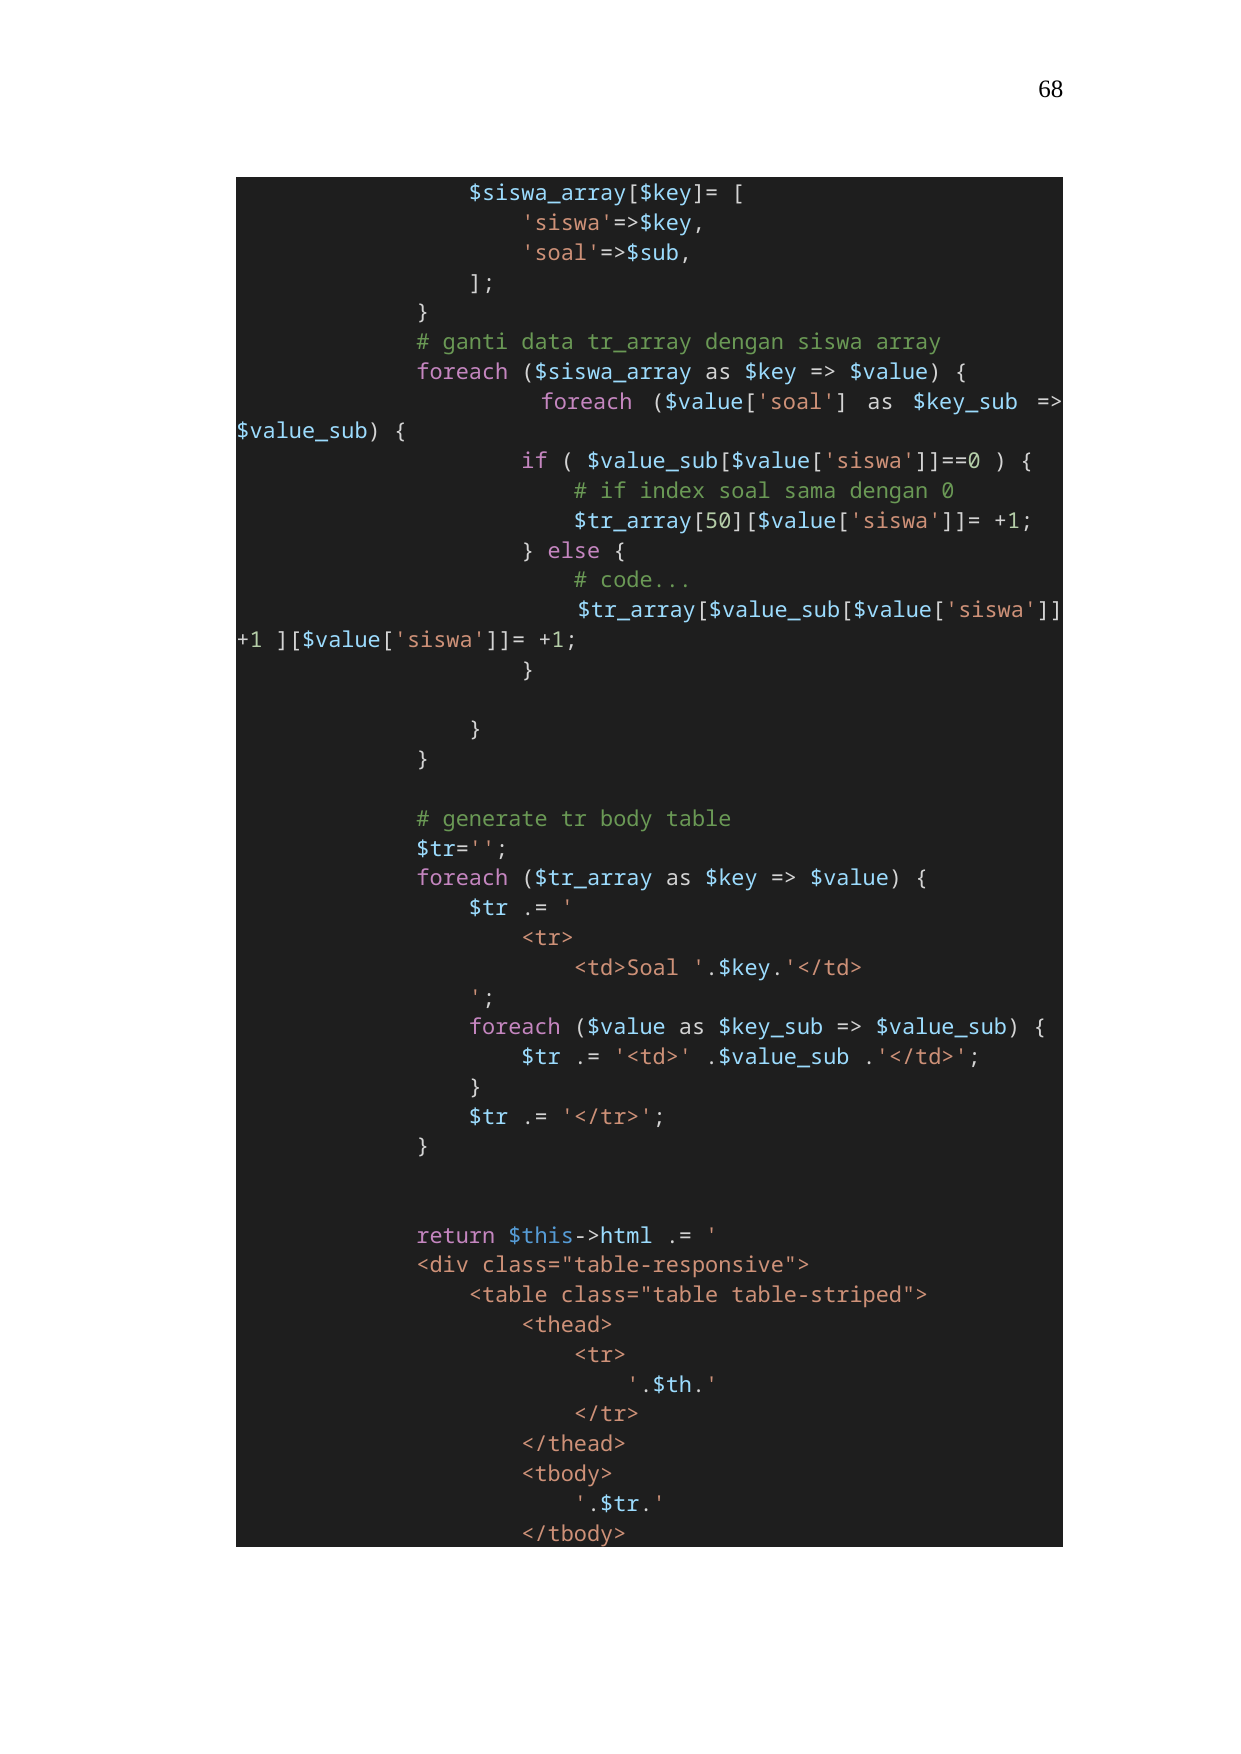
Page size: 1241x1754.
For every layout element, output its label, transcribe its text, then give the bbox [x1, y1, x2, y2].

text $tr=''; [236, 832, 1063, 862]
text $tr_array[$value_sub[$value['siswa']]+1 ][$value['siswa']]= +1; [236, 594, 1063, 654]
text ]; [236, 267, 1063, 296]
text '.$th.' [236, 1368, 1063, 1398]
text # ganti data tr_array dengan siswa array [236, 326, 1063, 356]
text $siswa_array[$key]= [ [236, 177, 1063, 207]
text foreach ($tr_array as $key => $value) { [236, 862, 1063, 892]
text $tr .= '<td>' .$value_sub .'</td>'; [236, 1041, 1063, 1071]
text if ( $value_sub[$value['siswa']]==0 ) { [236, 445, 1063, 475]
text } [236, 296, 1063, 326]
text $tr .= '</tr>'; [236, 1101, 1063, 1130]
text <table class="table table-striped"> [236, 1279, 1063, 1309]
text } else { [236, 535, 1063, 564]
text <td>Soal '.$key.'</td> [236, 952, 1063, 981]
text </thead> [236, 1428, 1063, 1458]
text # if index soal sama dengan 0 [236, 475, 1063, 505]
text <tr> [236, 1339, 1063, 1368]
text <tr> [236, 922, 1063, 952]
text # code... [236, 564, 1063, 594]
text } [236, 743, 1063, 773]
text '.$tr.' [236, 1488, 1063, 1517]
text foreach ($value as $key_sub => $value_sub) { [236, 1011, 1063, 1041]
text <div class="table-responsive"> [236, 1249, 1063, 1279]
text # generate tr body table [236, 803, 1063, 832]
text $tr_array[50][$value['siswa']]= +1; [236, 505, 1063, 535]
text <tbody> [236, 1458, 1063, 1488]
text foreach ($siswa_array as $key => $value) { [236, 356, 1063, 386]
text <thead> [236, 1309, 1063, 1339]
text foreach ($value['soal'] as $key_sub => $value_sub) { [236, 386, 1063, 445]
text '; [236, 981, 1063, 1011]
text return $this->html .= ' [236, 1219, 1063, 1249]
text } [236, 1071, 1063, 1101]
text 'siswa'=>$key, [236, 207, 1063, 237]
text } [236, 654, 1063, 684]
text </tr> [236, 1398, 1063, 1428]
text </tbody> [236, 1517, 1063, 1547]
text $tr .= ' [236, 892, 1063, 922]
text } [236, 713, 1063, 743]
text 'soal'=>$sub, [236, 237, 1063, 267]
text } [236, 1130, 1063, 1160]
